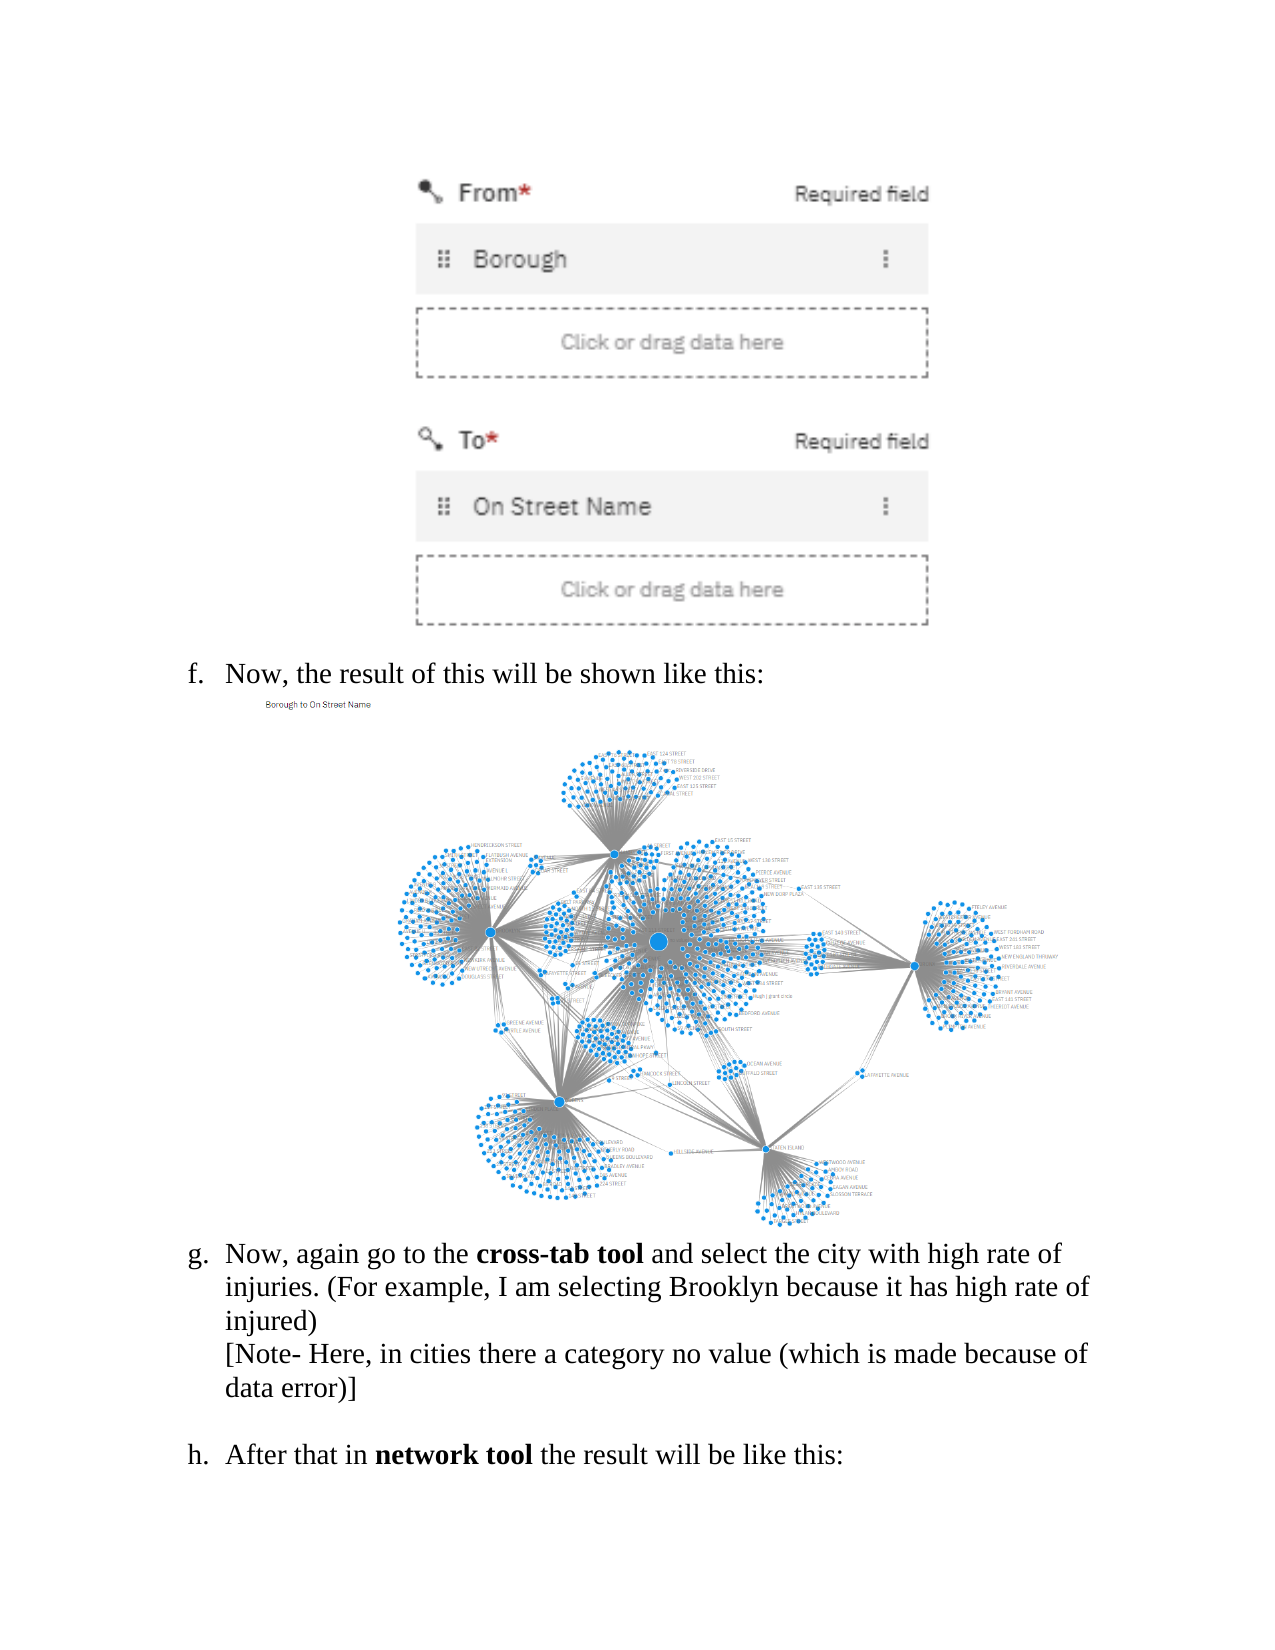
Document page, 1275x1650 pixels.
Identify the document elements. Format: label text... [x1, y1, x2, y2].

list Now, the result of this will be shown like this: [187, 656, 1125, 690]
list After that in network tool the result will be like this: [187, 1437, 1125, 1471]
picture [392, 150, 958, 657]
picture [260, 689, 1090, 1236]
text [Note- Here, in cities there a category no value (which is made because of data error)] [225, 1337, 1125, 1404]
list Now, again go to the cross-tab tool and select the city with high rate of injuries. (For example, I am selecting Brooklyn because it has high rate of injured) [187, 1236, 1125, 1337]
